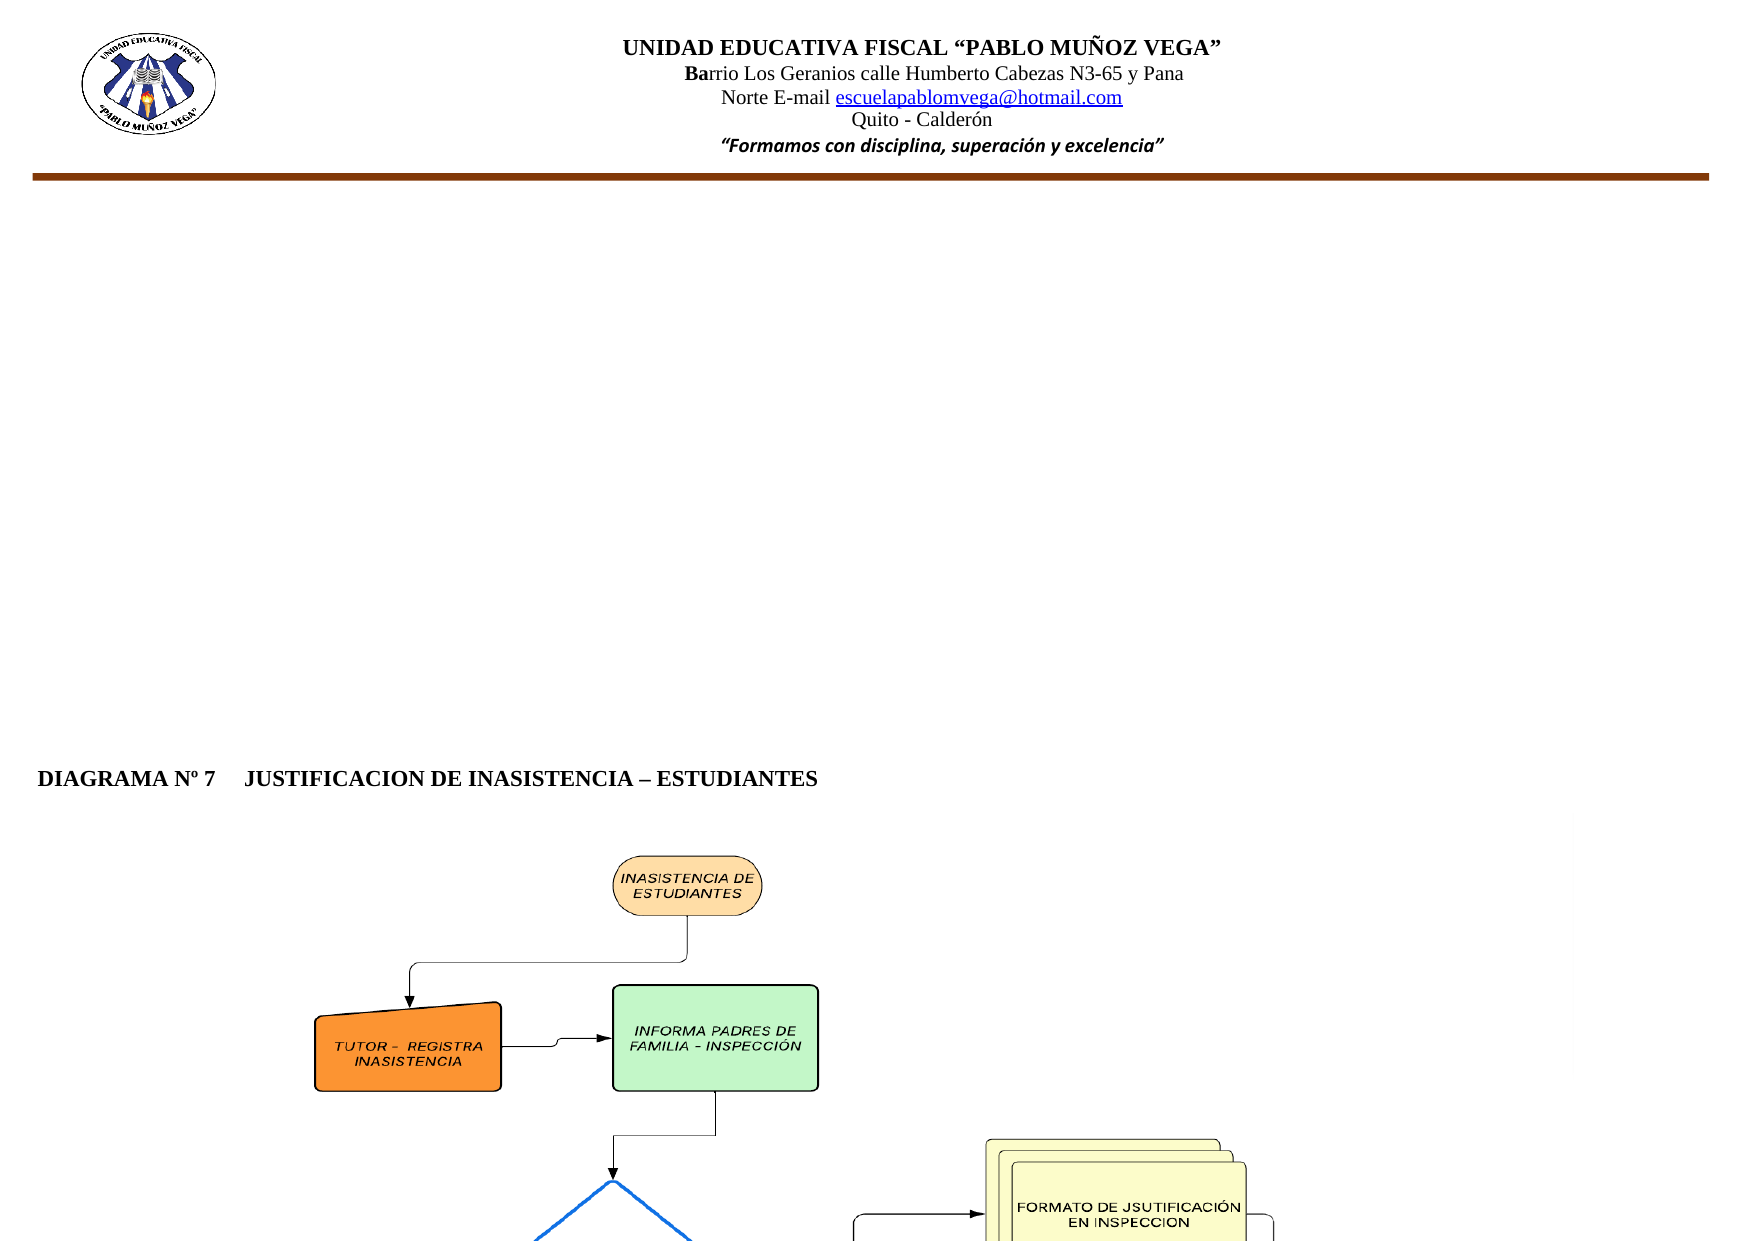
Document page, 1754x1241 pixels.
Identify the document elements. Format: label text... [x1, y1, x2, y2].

text DIAGRAMA Nº 7 JUSTIFICACION DE INASISTENCIA – ESTUDIANTES [37, 765, 1716, 792]
picture [81, 32, 216, 135]
picture [251, 813, 1574, 1241]
